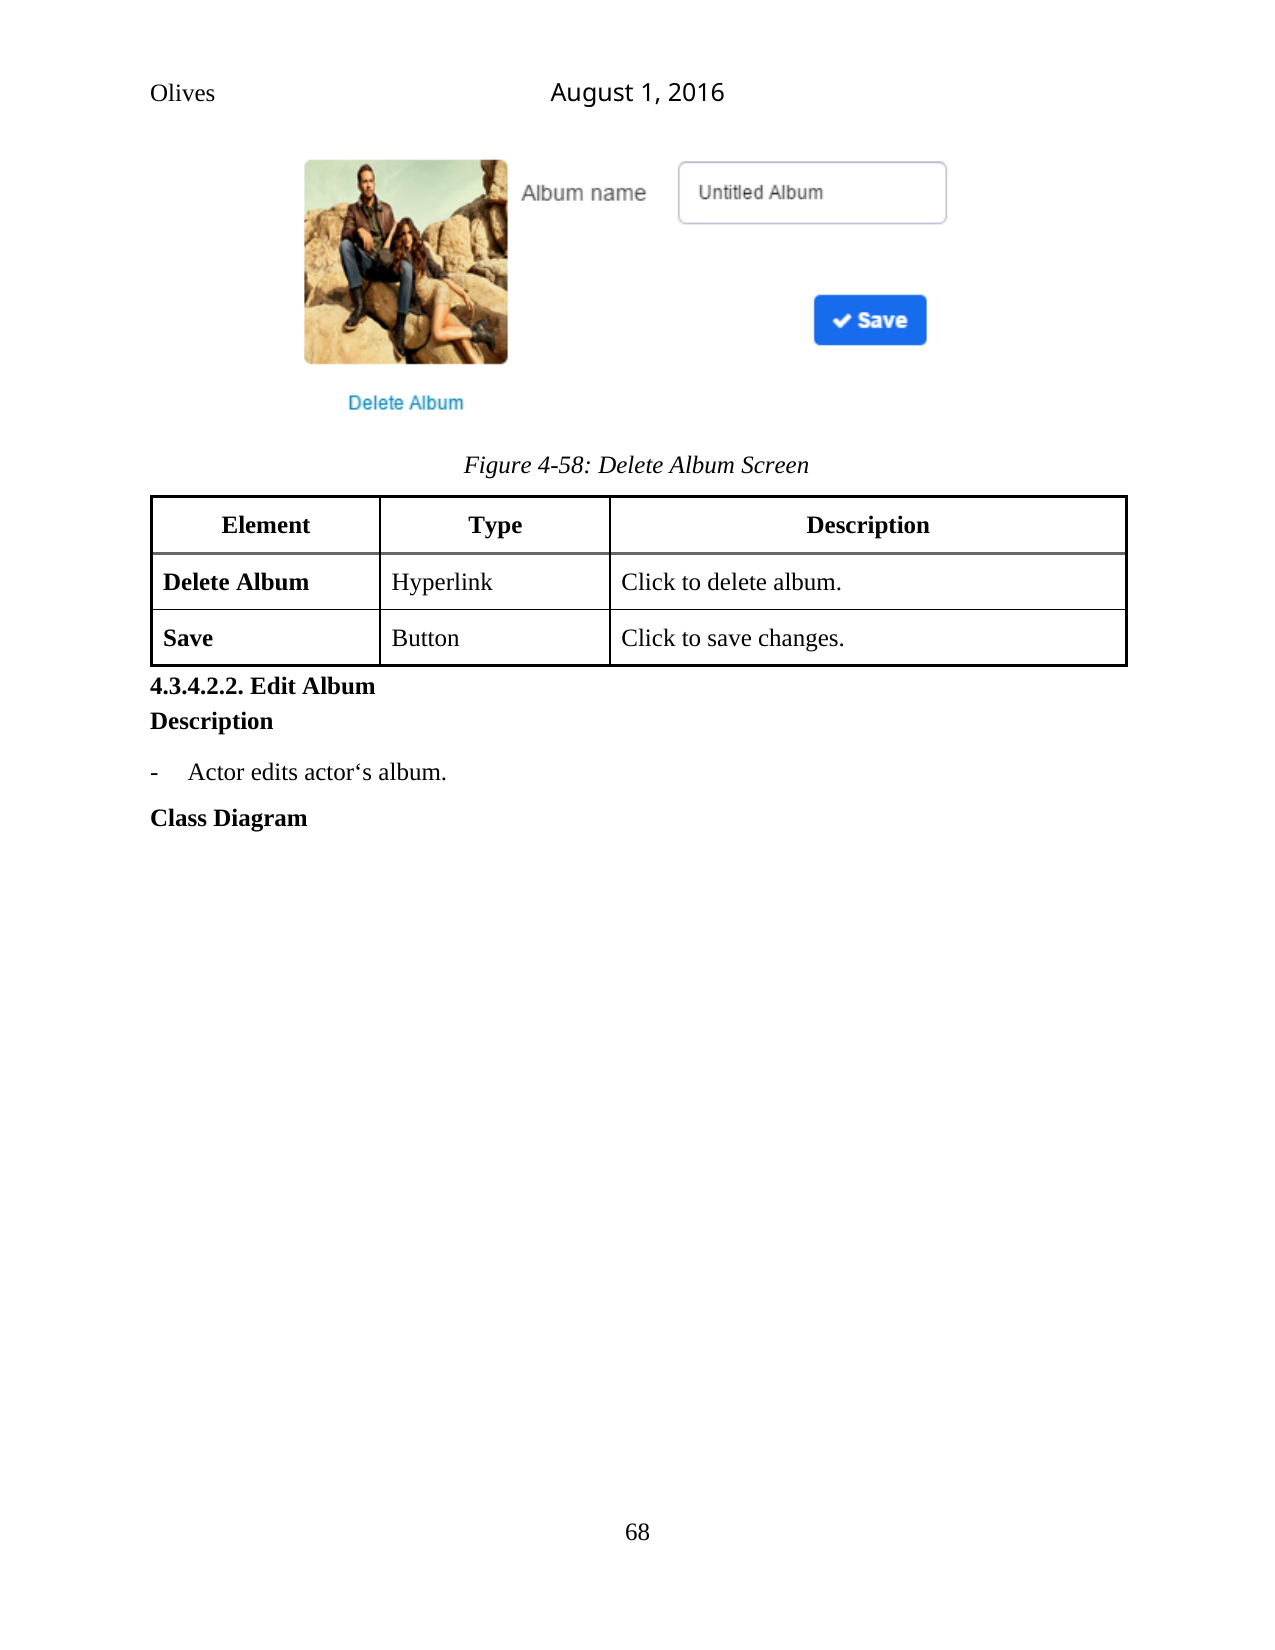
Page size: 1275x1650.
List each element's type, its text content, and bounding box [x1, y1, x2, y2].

picture [289, 150, 986, 429]
subtitle 4.3.4.2.2. Edit Album [150, 671, 1125, 700]
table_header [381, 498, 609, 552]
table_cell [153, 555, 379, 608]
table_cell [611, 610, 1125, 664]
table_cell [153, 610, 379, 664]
subtitle Class Diagram [150, 803, 1125, 832]
list Actor edits actor‘s album. [150, 752, 1125, 788]
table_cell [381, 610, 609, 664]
subtitle Description [150, 706, 1125, 735]
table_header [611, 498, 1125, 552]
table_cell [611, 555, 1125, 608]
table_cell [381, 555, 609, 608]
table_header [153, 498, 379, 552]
